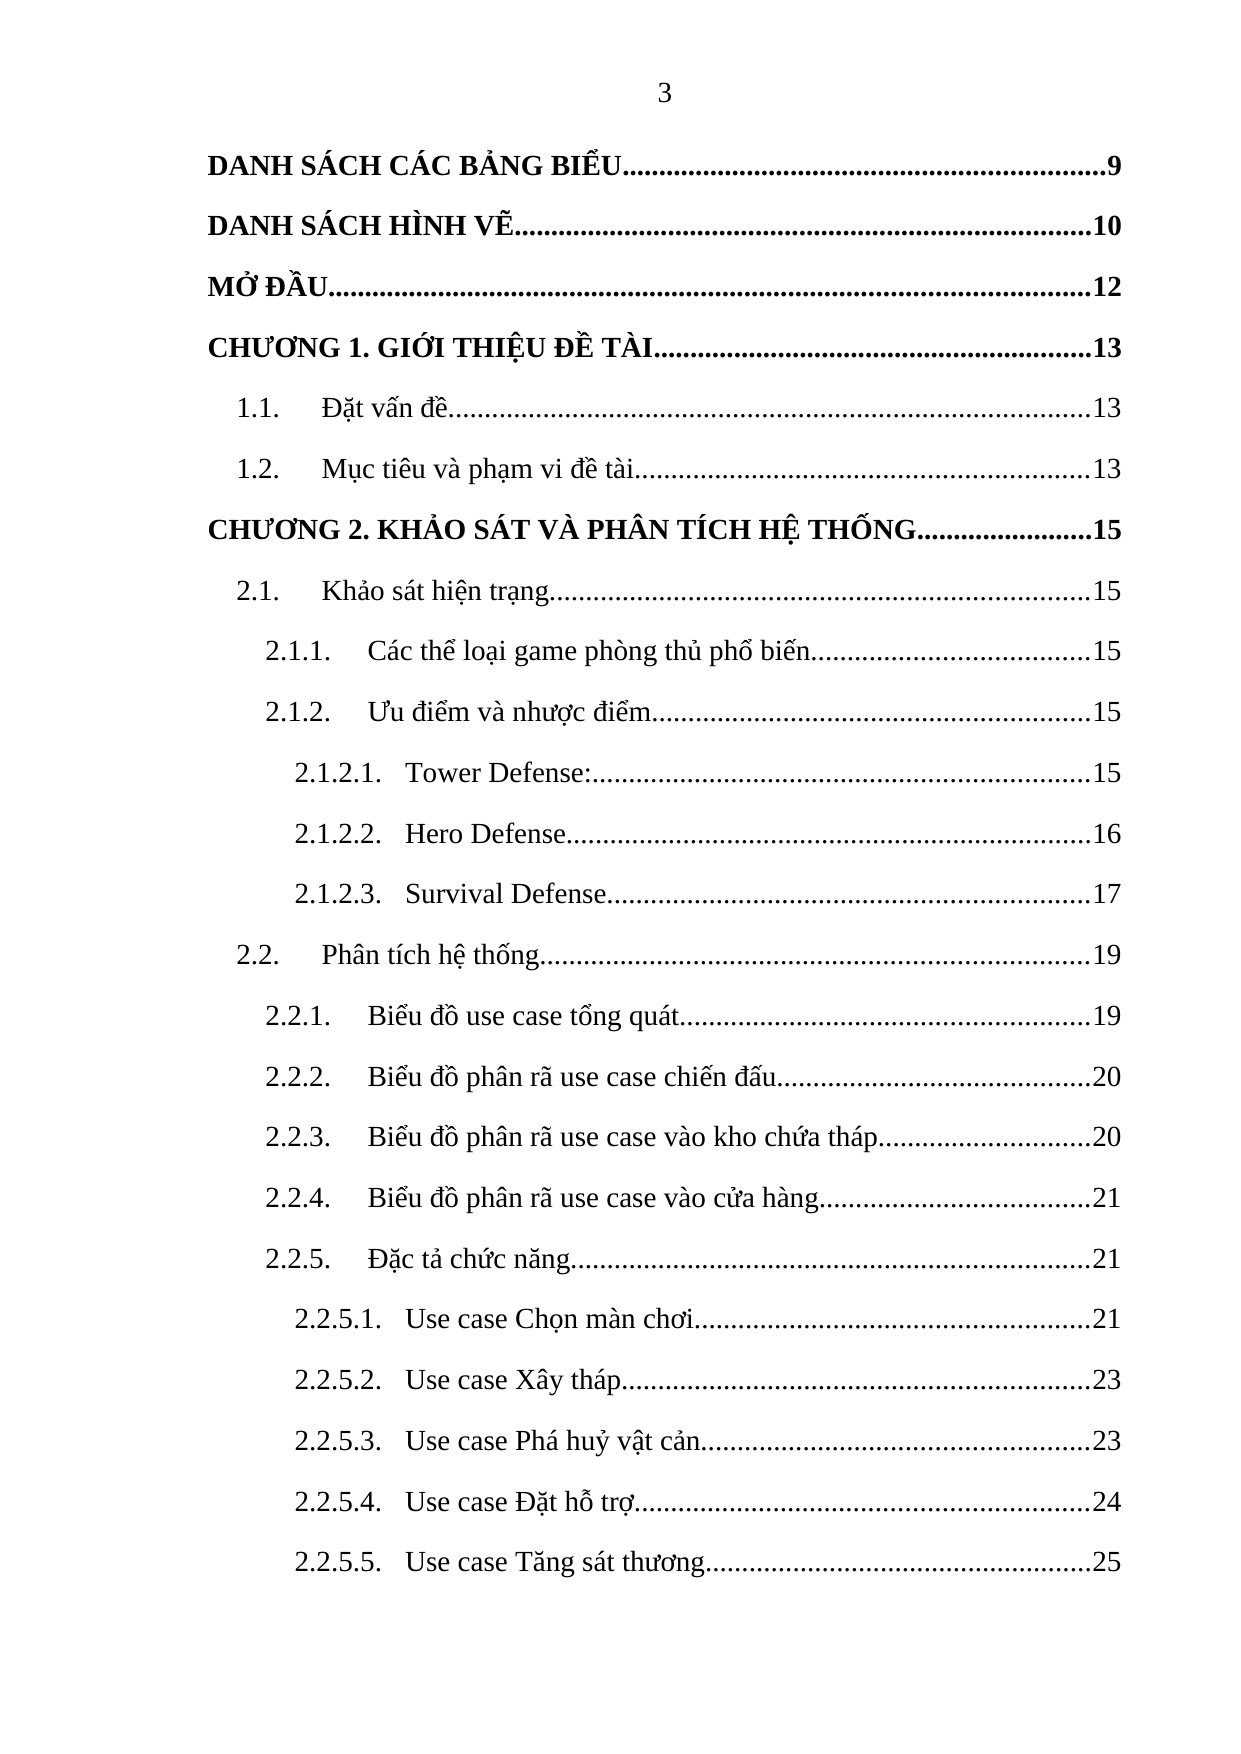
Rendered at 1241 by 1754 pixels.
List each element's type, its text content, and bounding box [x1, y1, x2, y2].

text 2.2.4. Biểu đồ phân rã use case vào cửa hàng 21 [265, 1180, 1122, 1214]
text CHƯƠNG 2. KHẢO SÁT VÀ PHÂN TÍCH HỆ THỐNG 15 [207, 512, 1122, 546]
text 2.2.5.1. Use case Chọn màn chơi 21 [294, 1302, 1122, 1335]
text 2.2.5.4. Use case Đặt hỗ trợ 24 [294, 1484, 1122, 1517]
text 2.2. Phân tích hệ thống 19 [236, 937, 1122, 971]
text 2.2.5. Đặc tả chức năng 21 [265, 1241, 1122, 1274]
text 2.1.2.1. Tower Defense: 15 [294, 755, 1122, 788]
text 2.2.5.3. Use case Phá huỷ vật cản 23 [294, 1423, 1122, 1457]
text 2.2.5.5. Use case Tăng sát thương 25 [294, 1544, 1122, 1578]
text MỞ ĐẦU 12 [207, 269, 1122, 303]
text 2.1. Khảo sát hiện trạng 15 [236, 573, 1122, 606]
text CHƯƠNG 1. GIỚI THIỆU ĐỀ TÀI 13 [207, 330, 1122, 363]
text 1.2. Mục tiêu và phạm vi đề tài 13 [236, 451, 1122, 485]
text 2.2.3. Biểu đồ phân rã use case vào kho chứa tháp 20 [265, 1119, 1122, 1153]
text 2.1.2.3. Survival Defense 17 [294, 876, 1122, 910]
text 2.1.2. Ưu điểm và nhược điểm 15 [265, 694, 1122, 728]
text 2.2.2. Biểu đồ phân rã use case chiến đấu 20 [265, 1059, 1122, 1092]
text 2.1.2.2. Hero Defense 16 [294, 816, 1122, 849]
text DANH SÁCH HÌNH VẼ 10 [207, 208, 1122, 242]
text 1.1. Đặt vấn đề 13 [236, 391, 1122, 424]
text 2.2.5.2. Use case Xây tháp 23 [294, 1362, 1122, 1396]
text 2.2.1. Biểu đồ use case tổng quát 19 [265, 998, 1122, 1031]
text 2.1.1. Các thể loại game phòng thủ phổ biến 15 [265, 633, 1122, 667]
text DANH SÁCH CÁC BẢNG BIỂU 9 [207, 148, 1122, 181]
